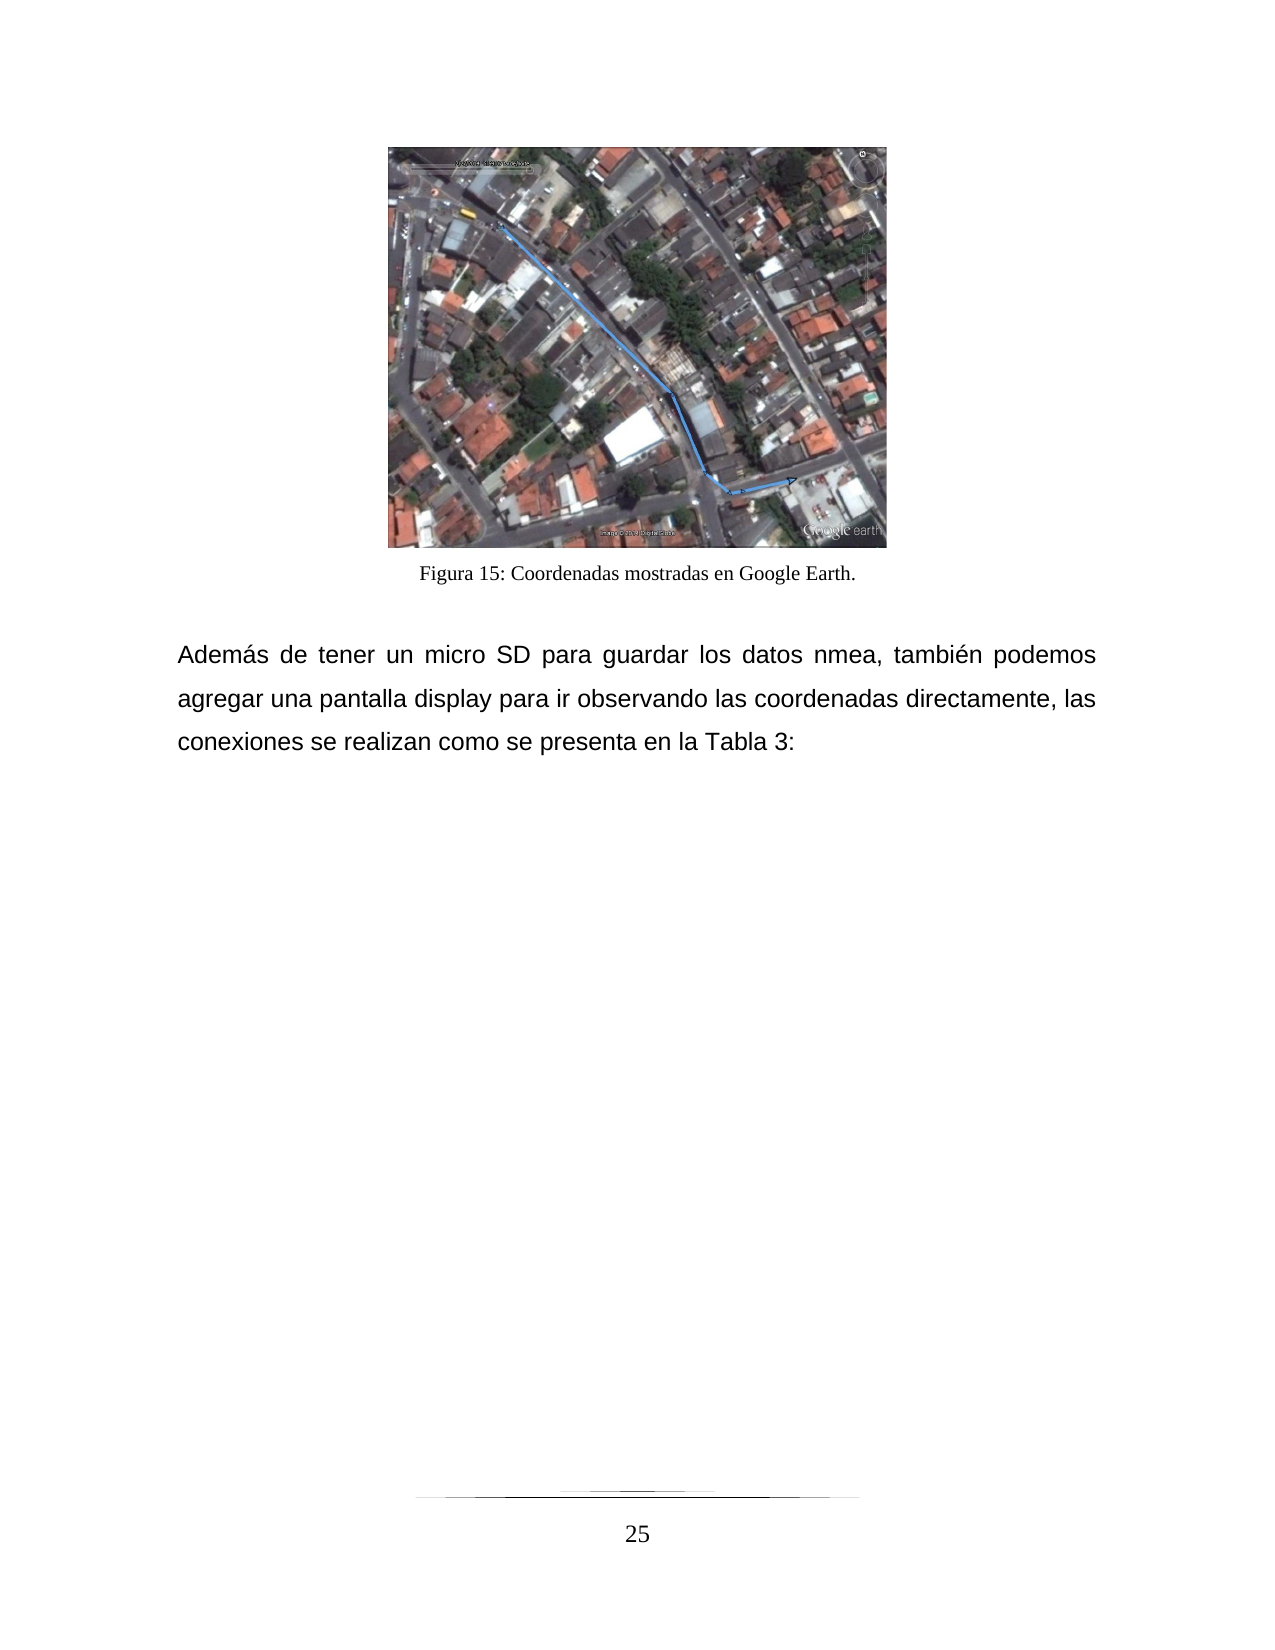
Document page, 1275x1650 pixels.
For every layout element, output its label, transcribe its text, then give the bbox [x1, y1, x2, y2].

text Además de tener un micro SD para guardar los datos nmea, también podemos agregar una pantalla display para ir observando las coordenadas directamente, las conexiones se realizan como se presenta en la Tabla 3: [177, 641, 1098, 756]
picture [388, 147, 887, 550]
text Figura 15: Coordenadas mostradas en Google Earth. [177, 561, 1098, 585]
